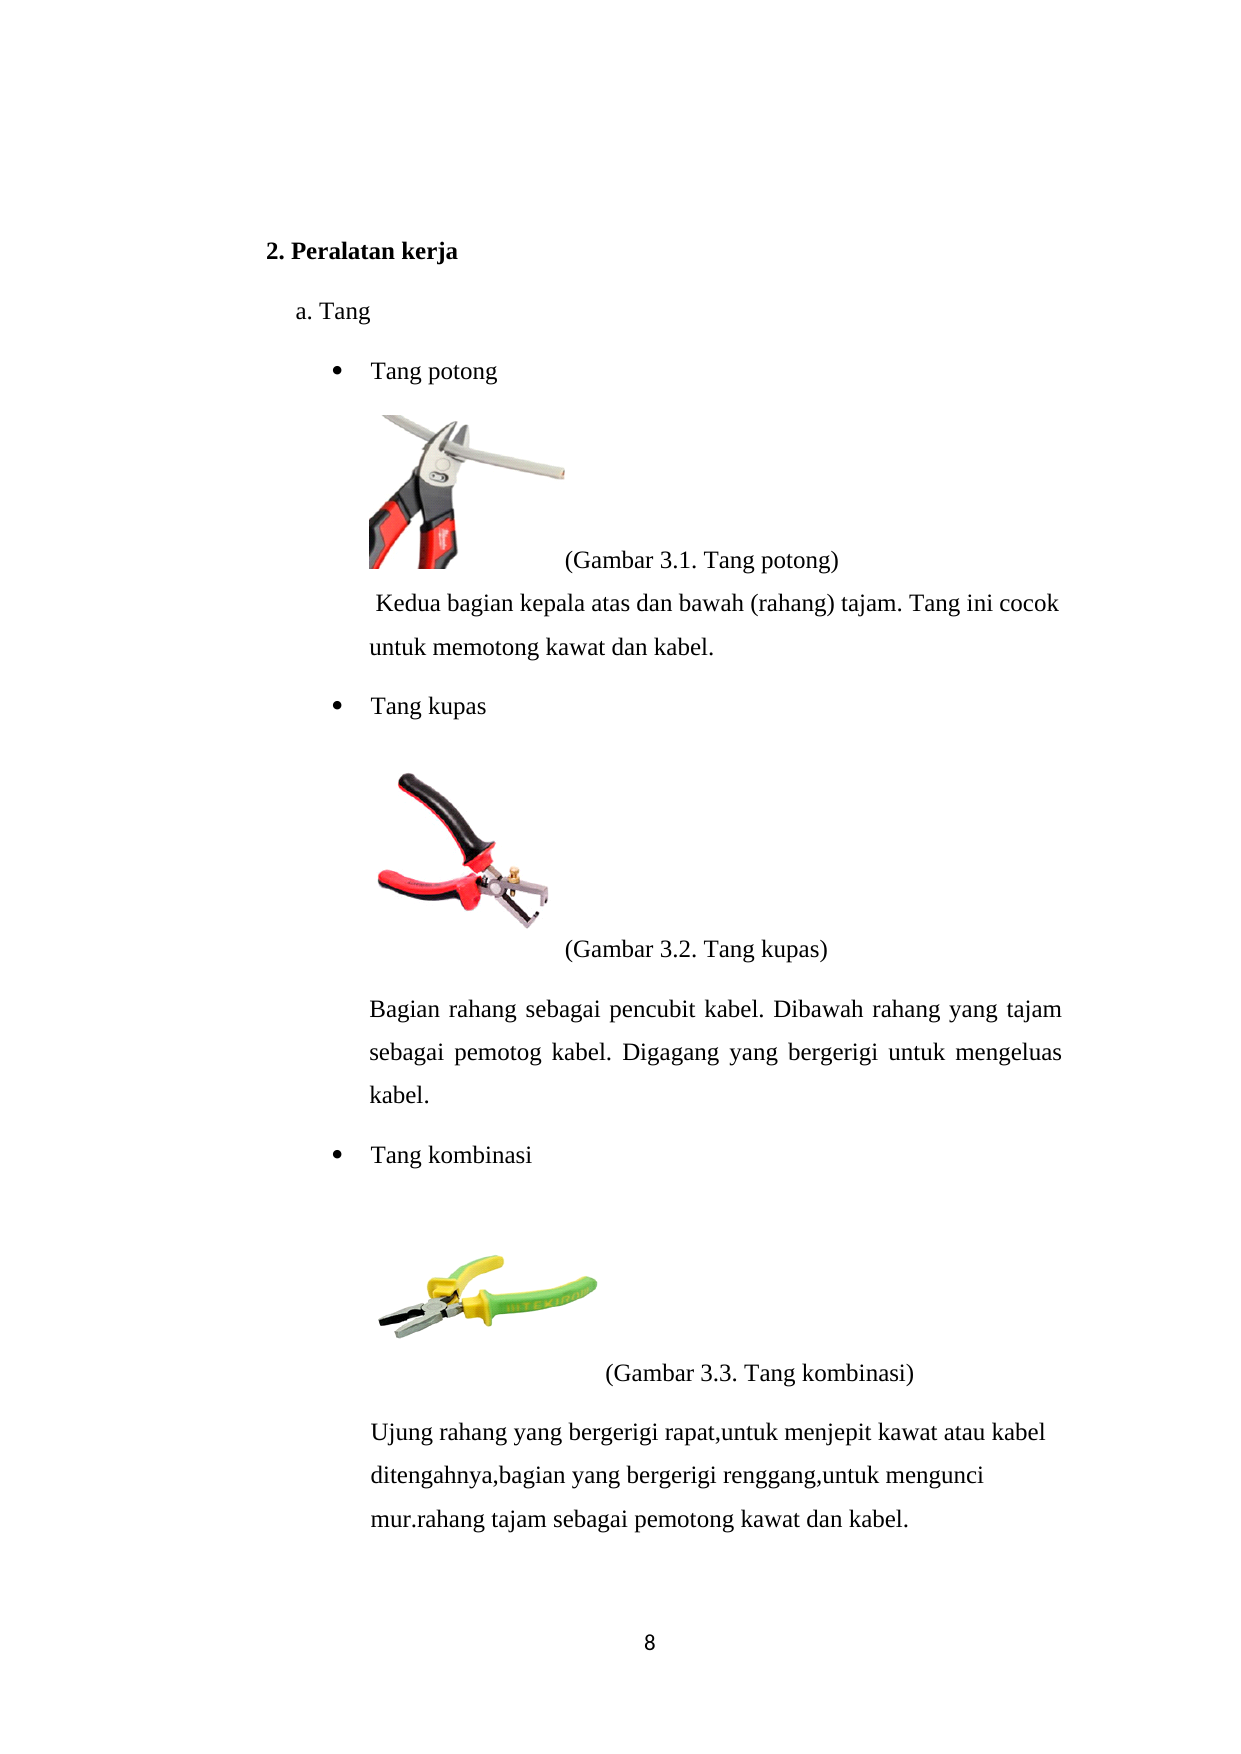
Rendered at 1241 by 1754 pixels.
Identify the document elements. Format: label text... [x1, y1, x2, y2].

picture [369, 415, 565, 569]
text Ujung rahang yang bergerigi rapat,untuk menjepit kawat atau kabel ditengahnya,bagian yang bergerigi renggang,untuk mengunci mur.rahang tajam sebagai pemotong kawat dan kabel. [370, 1417, 1063, 1532]
picture [369, 1199, 605, 1381]
list Tang potong [333, 356, 1063, 384]
text Bagian rahang sebagai pencubit kabel. Dibawah rahang yang tajam sebagai pemotog kabel. Digagang yang bergerigi untuk mengeluas kabel. [369, 994, 1063, 1109]
text (Gambar 3.1. Tang potong) Kedua bagian kepala atas dan bawah (rahang) tajam. Tang ini cocok untuk memotong kawat dan kabel. [369, 416, 1063, 660]
list Tang kupas [333, 691, 1063, 720]
picture [369, 751, 565, 958]
text 2. Peralatan kerja [266, 236, 1063, 265]
text a. Tang [295, 296, 1063, 325]
list Tang kombinasi [333, 1140, 1063, 1169]
